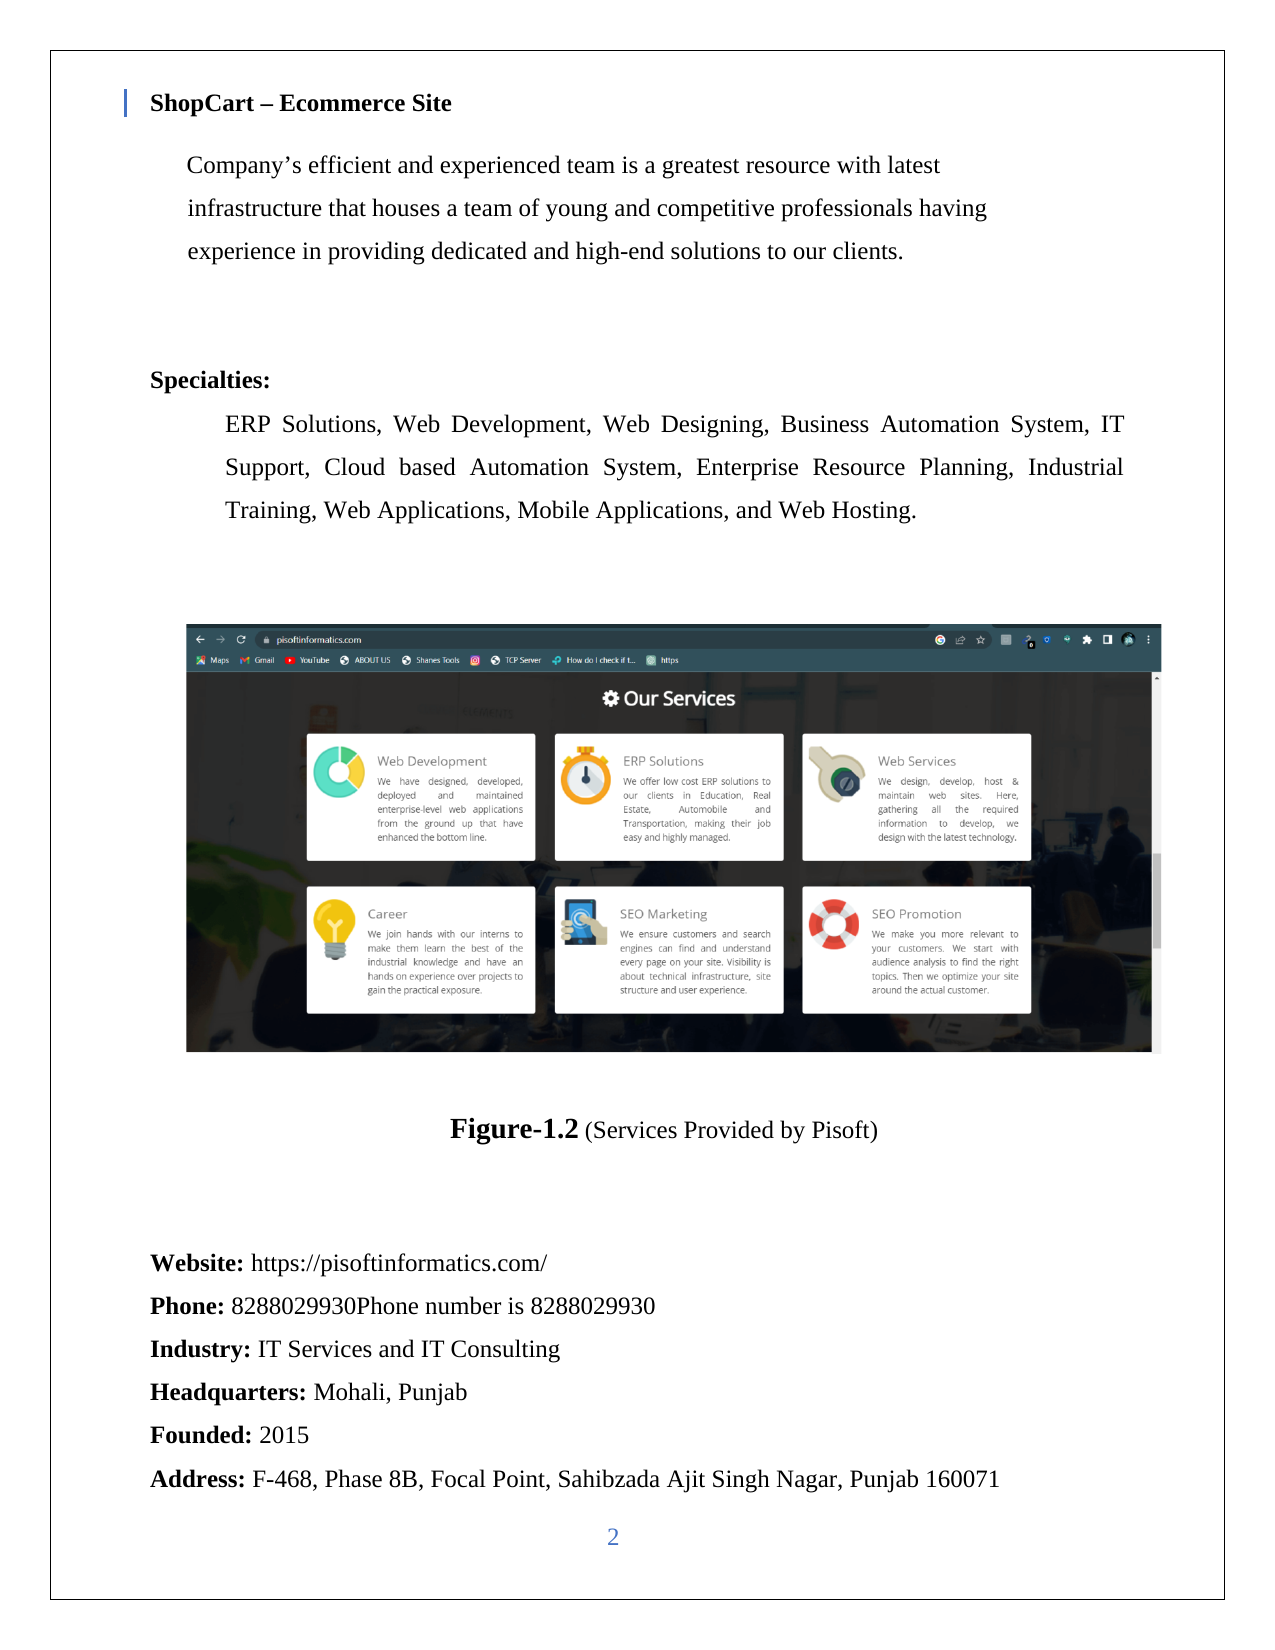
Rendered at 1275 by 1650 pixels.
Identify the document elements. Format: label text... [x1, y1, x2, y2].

text Specialties: [150, 366, 1125, 394]
text Address: F-468, Phase 8B, Focal Point, Sahibzada Ajit Singh Nagar, Punjab 160071 [150, 1464, 1125, 1492]
text Headquarters: Mohali, Punjab [150, 1377, 1125, 1406]
text ERP Solutions, Web Development, Web Designing, Business Automation System, IT Support, Cloud based Automation System, Enterprise Resource Planning, Industrial Training, Web Applications, Mobile Applications, and Web Hosting. [225, 409, 1125, 524]
picture [186, 624, 1162, 1054]
text Founded: 2015 [150, 1421, 1125, 1449]
text Figure-1.2 (Services Provided by Pisoft) [375, 1111, 1076, 1145]
text Phone: 8288029930Phone number is 8288029930 [150, 1291, 1125, 1320]
text Industry: IT Services and IT Consulting [150, 1334, 1125, 1363]
text Company’s efficient and experienced team is a greatest resource with latest infrastructure that houses a team of young and competitive professionals having experience in providing dedicated and high-end solutions to our clients. [186, 150, 1076, 265]
text Website: https://pisoftinformatics.com/ [150, 1248, 1125, 1277]
